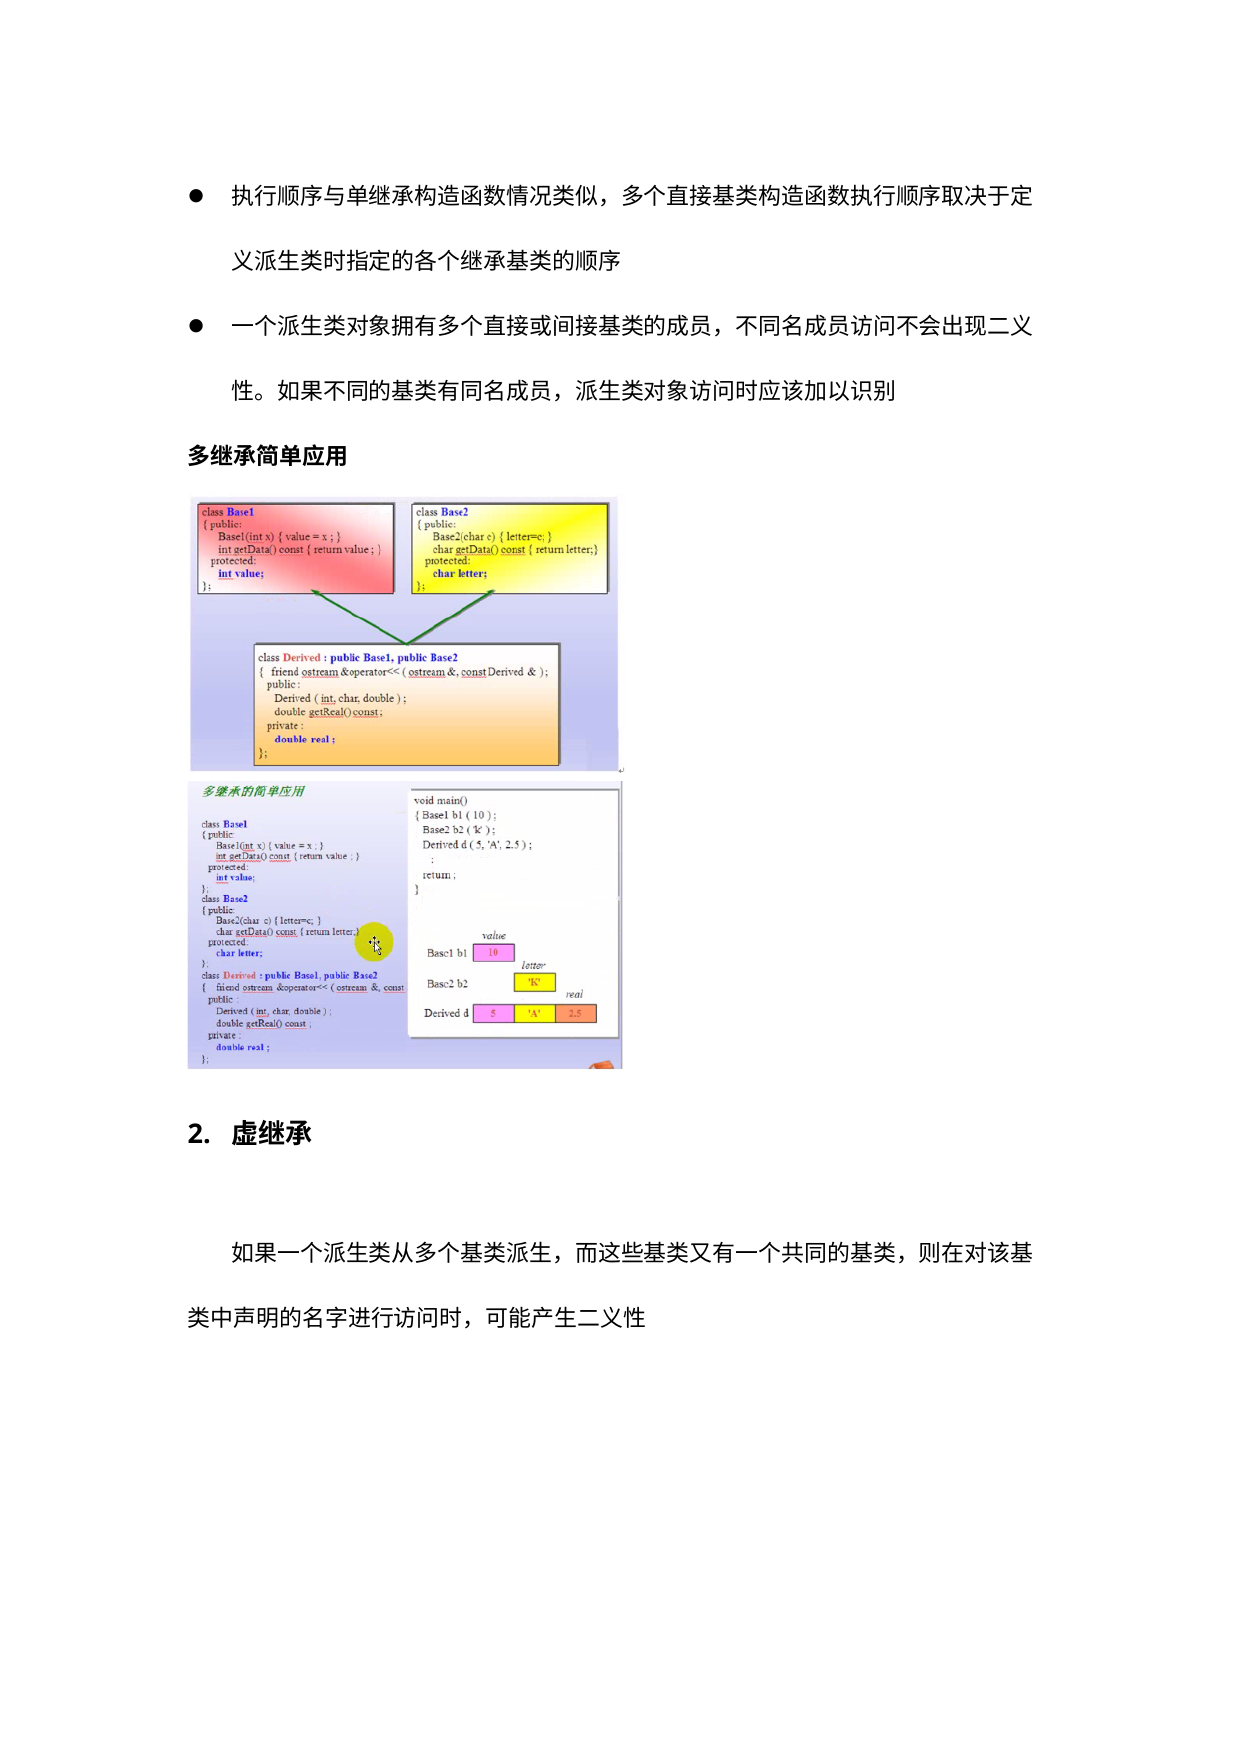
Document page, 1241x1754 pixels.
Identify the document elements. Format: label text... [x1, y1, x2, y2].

list 虚继承 [187, 1099, 1053, 1164]
picture [187, 493, 626, 773]
text 多继承简单应用 [187, 422, 1053, 487]
text 如果一个派生类从多个基类派生，而这些基类又有一个共同的基类，则在对该基类中声明的名字进行访问时，可能产生二义性 [187, 1219, 1053, 1349]
list 执行顺序与单继承构造函数情况类似，多个直接基类构造函数执行顺序取决于定义派生类时指定的各个继承基类的顺序 [187, 162, 1053, 292]
list 一个派生类对象拥有多个直接或间接基类的成员，不同名成员访问不会出现二义性。如果不同的基类有同名成员，派生类对象访问时应该加以识别 [187, 292, 1053, 422]
picture [187, 781, 623, 1070]
